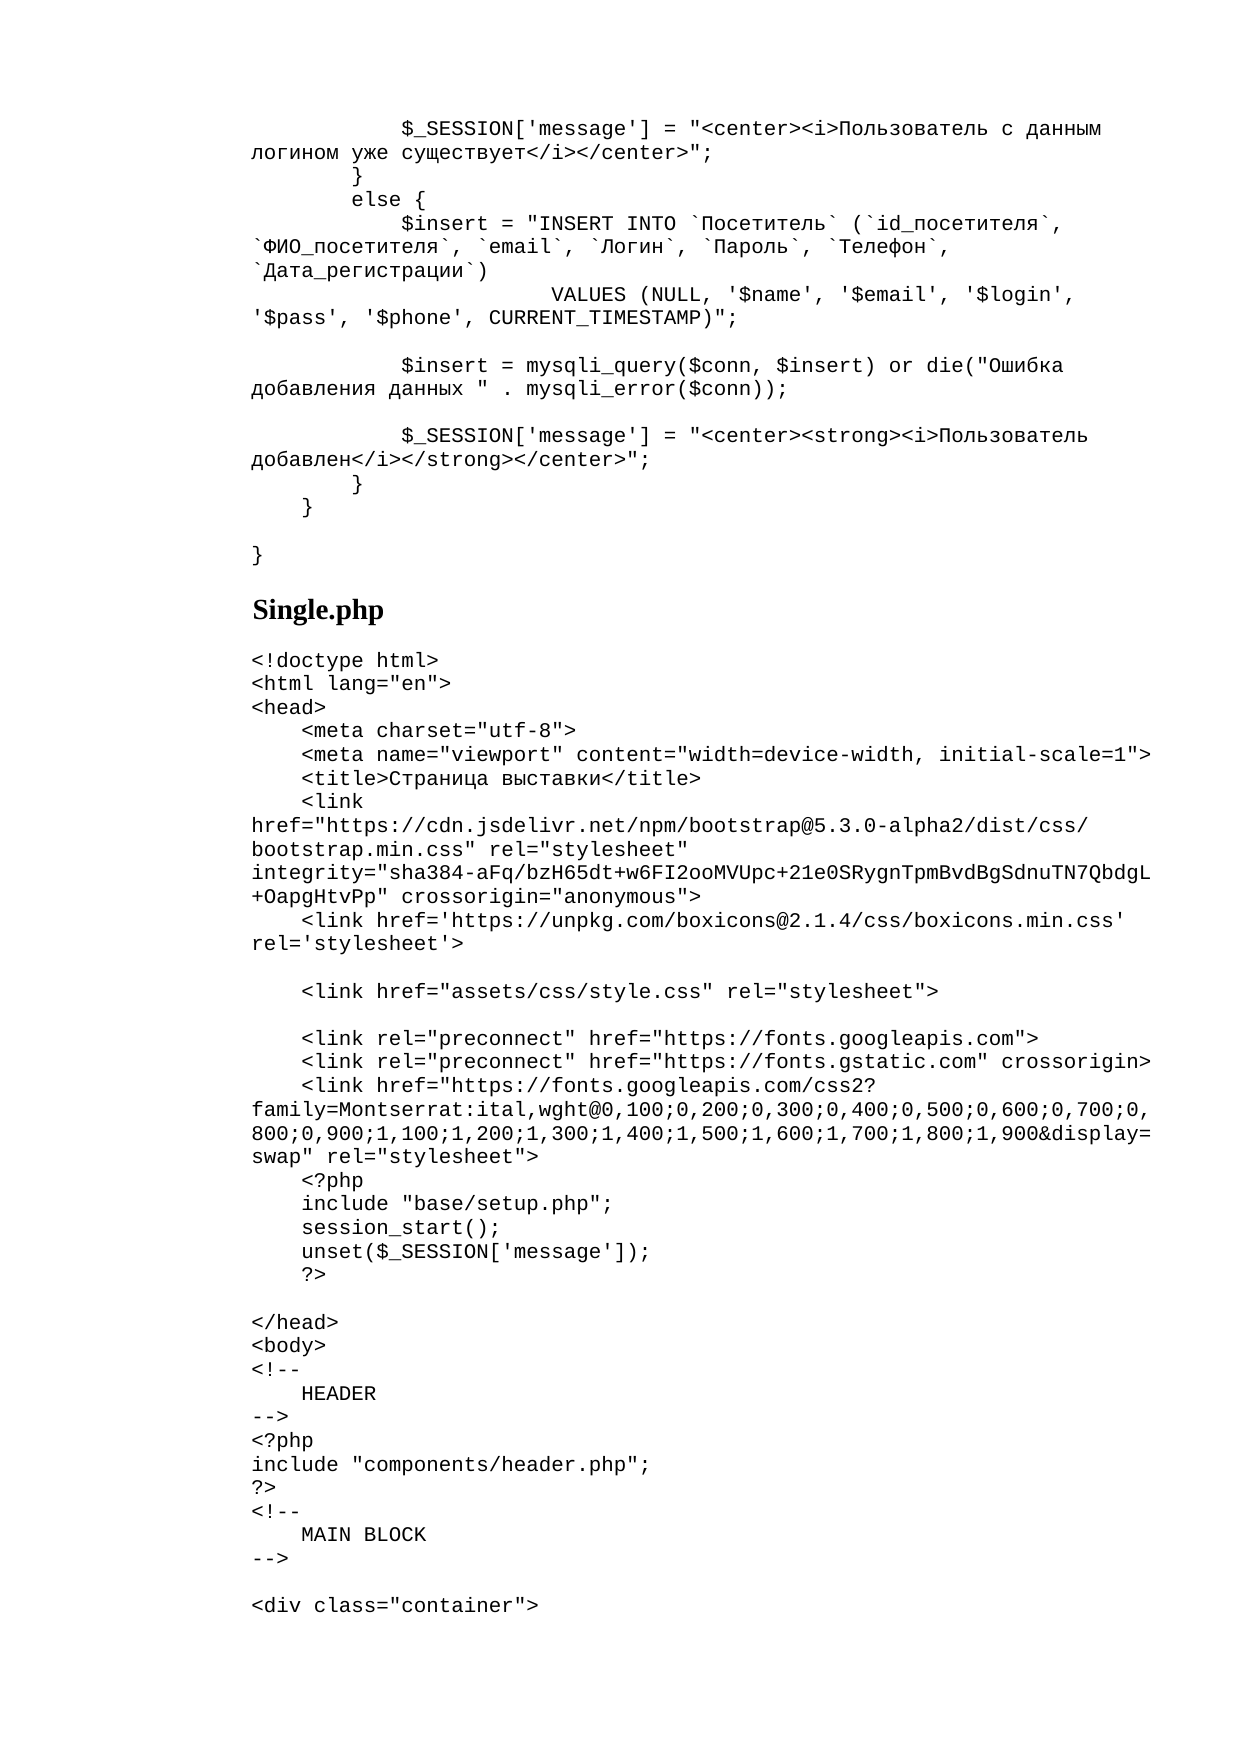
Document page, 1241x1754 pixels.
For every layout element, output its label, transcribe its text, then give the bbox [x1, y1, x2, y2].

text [251, 626, 1152, 1619]
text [251, 118, 1152, 567]
list Single.php [252, 592, 1152, 626]
